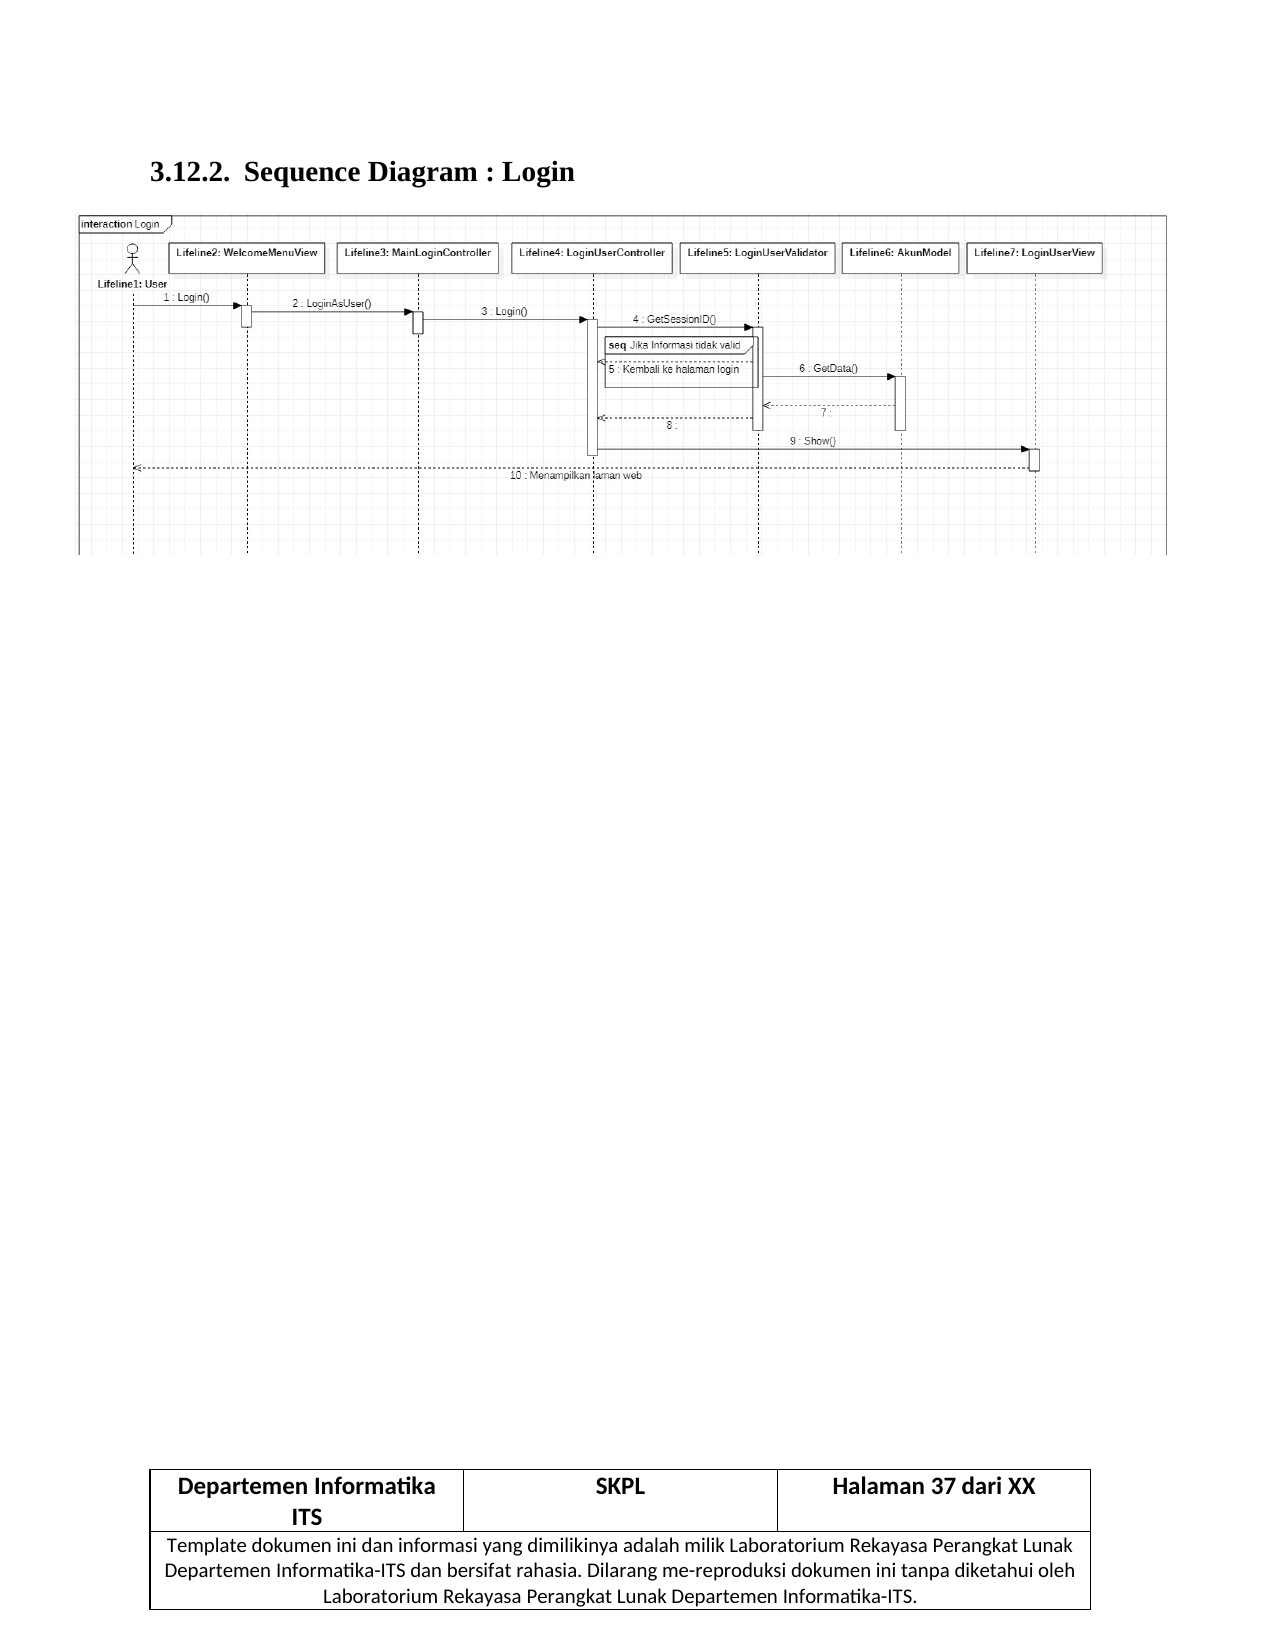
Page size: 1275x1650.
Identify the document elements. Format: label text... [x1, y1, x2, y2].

subtitle Sequence Diagram : Login [150, 154, 1125, 188]
picture [75, 213, 1170, 555]
